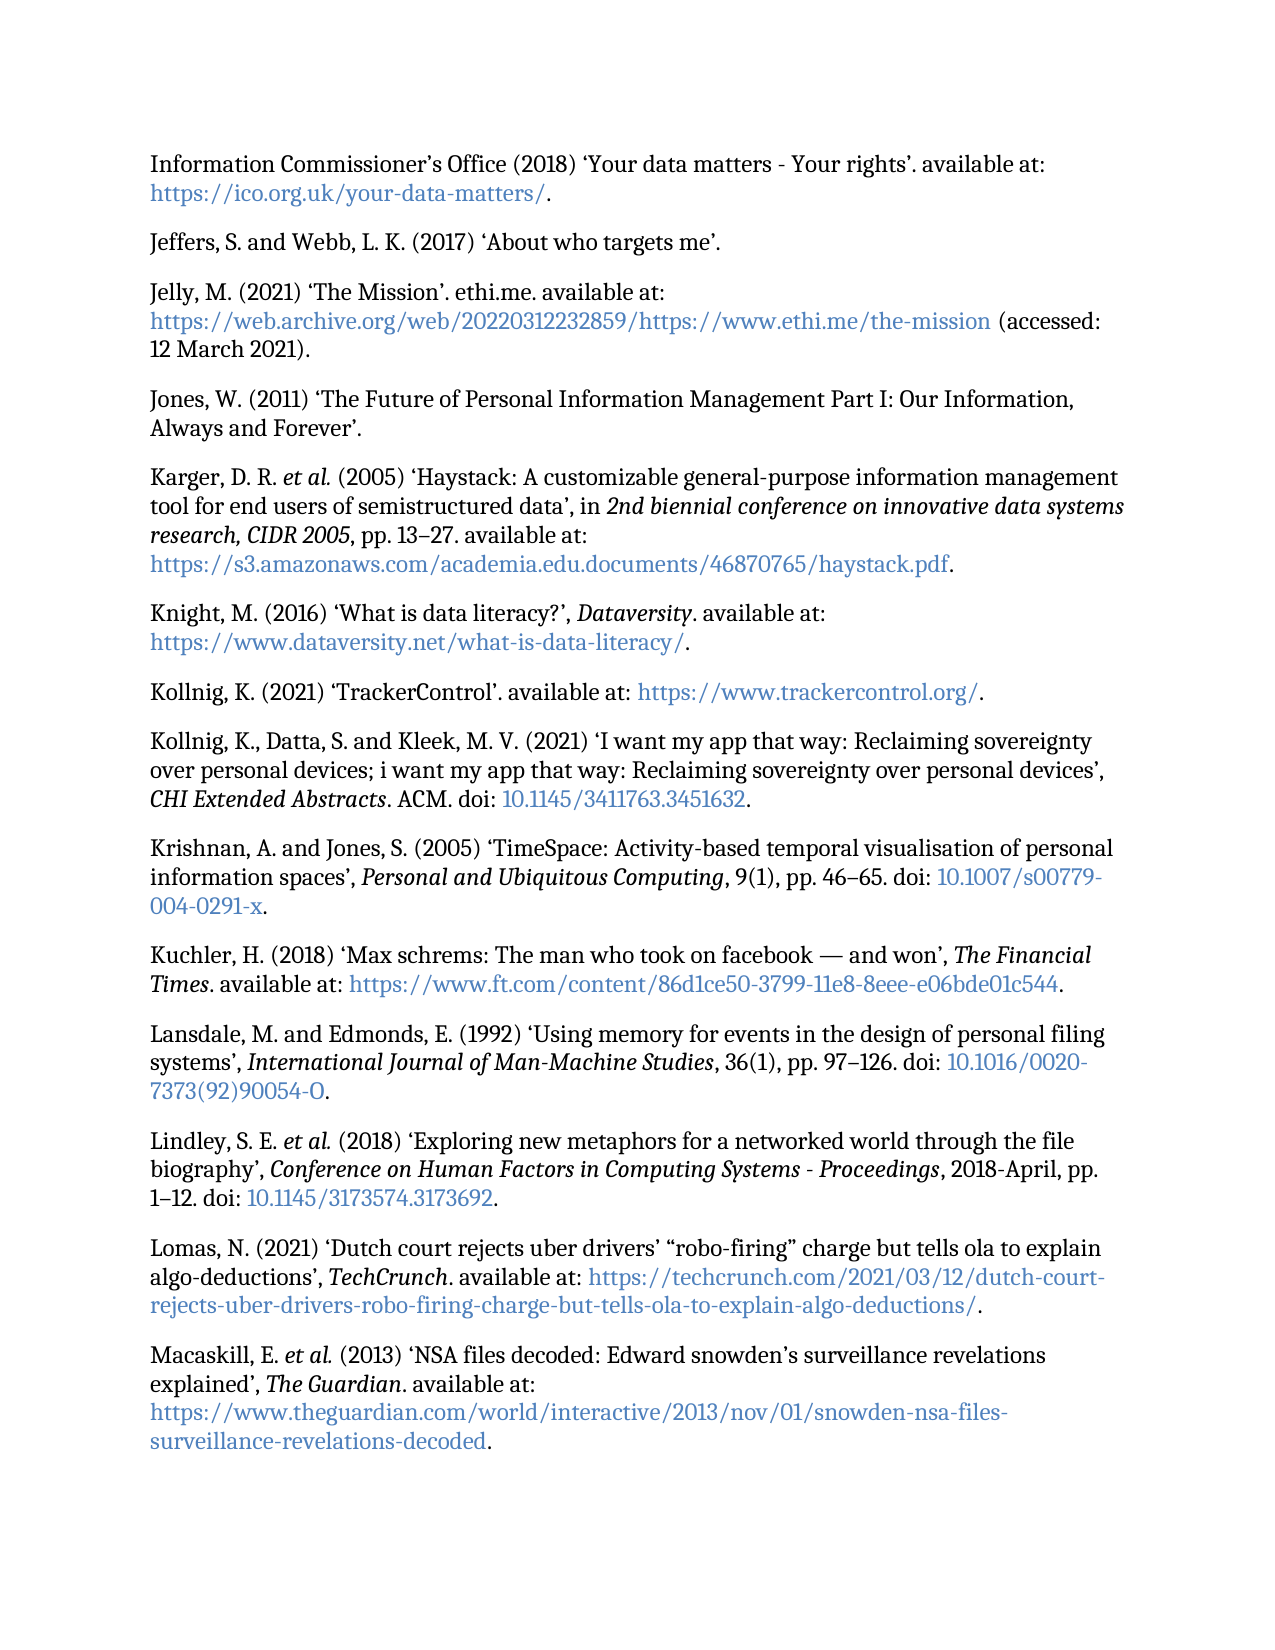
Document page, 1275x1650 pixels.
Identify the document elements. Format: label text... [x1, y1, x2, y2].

text Jones, W. (2011) ‘The Future of Personal Information Management Part I: Our Information, Always and Forever’. [150, 385, 1125, 442]
text Lansdale, M. and Edmonds, E. (1992) ‘Using memory for events in the design of personal filing systems’, International Journal of Man-Machine Studies, 36(1), pp. 97–126. doi: 10.1016/0020-7373(92)90054-O. [150, 1019, 1125, 1106]
text Kollnig, K. (2021) ‘TrackerControl’. available at: https://www.trackercontrol.org/. [150, 677, 1125, 706]
text Krishnan, A. and Jones, S. (2005) ‘TimeSpace: Activity-based temporal visualisation of personal information spaces’, Personal and Ubiquitous Computing, 9(1), pp. 46–65. doi: 10.1007/s00779-004-0291-x. [150, 834, 1125, 920]
text Kollnig, K., Datta, S. and Kleek, M. V. (2021) ‘I want my app that way: Reclaiming sovereignty over personal devices; i want my app that way: Reclaiming sovereignty over personal devices’, CHI Extended Abstracts. ACM. doi: 10.1145/3411763.3451632. [150, 727, 1125, 813]
text Lindley, S. E. et al. (2018) ‘Exploring new metaphors for a networked world through the file biography’, Conference on Human Factors in Computing Systems - Proceedings, 2018-April, pp. 1–12. doi: 10.1145/3173574.3173692. [150, 1127, 1125, 1213]
text Lomas, N. (2021) ‘Dutch court rejects uber drivers’ “robo-firing” charge but tells ola to explain algo-deductions’, TechCrunch. available at: https://techcrunch.com/2021/03/12/dutch-court-rejects-uber-drivers-robo-firing-charge-but-tells-ola-to-explain-algo-deductions/. [150, 1234, 1125, 1320]
text Information Commissioner’s Office (2018) ‘Your data matters - Your rights’. available at: https://ico.org.uk/your-data-matters/. [150, 150, 1125, 207]
text Knight, M. (2016) ‘What is data literacy?’, Dataversity. available at: https://www.dataversity.net/what-is-data-literacy/. [150, 599, 1125, 657]
text Karger, D. R. et al. (2005) ‘Haystack: A customizable general-purpose information management tool for end users of semistructured data’, in 2nd biennial conference on innovative data systems research, CIDR 2005, pp. 13–27. available at: https://s3.amazonaws.com/academia.edu.documents/46870765/haystack.pdf. [150, 463, 1125, 578]
text Macaskill, E. et al. (2013) ‘NSA files decoded: Edward snowden’s surveillance revelations explained’, The Guardian. available at: https://www.theguardian.com/world/interactive/2013/nov/01/snowden-nsa-files-surveillance-revelations-decoded. [150, 1341, 1125, 1456]
text Kuchler, H. (2018) ‘Max schrems: The man who took on facebook — and won’, The Financial Times. available at: https://www.ft.com/content/86d1ce50-3799-11e8-8eee-e06bde01c544. [150, 941, 1125, 999]
text Jeffers, S. and Webb, L. K. (2017) ‘About who targets me’. [150, 228, 1125, 257]
text Jelly, M. (2021) ‘The Mission’. ethi.me. available at: https://web.archive.org/web/20220312232859/https://www.ethi.me/the-mission (accessed: 12 March 2021). [150, 278, 1125, 364]
